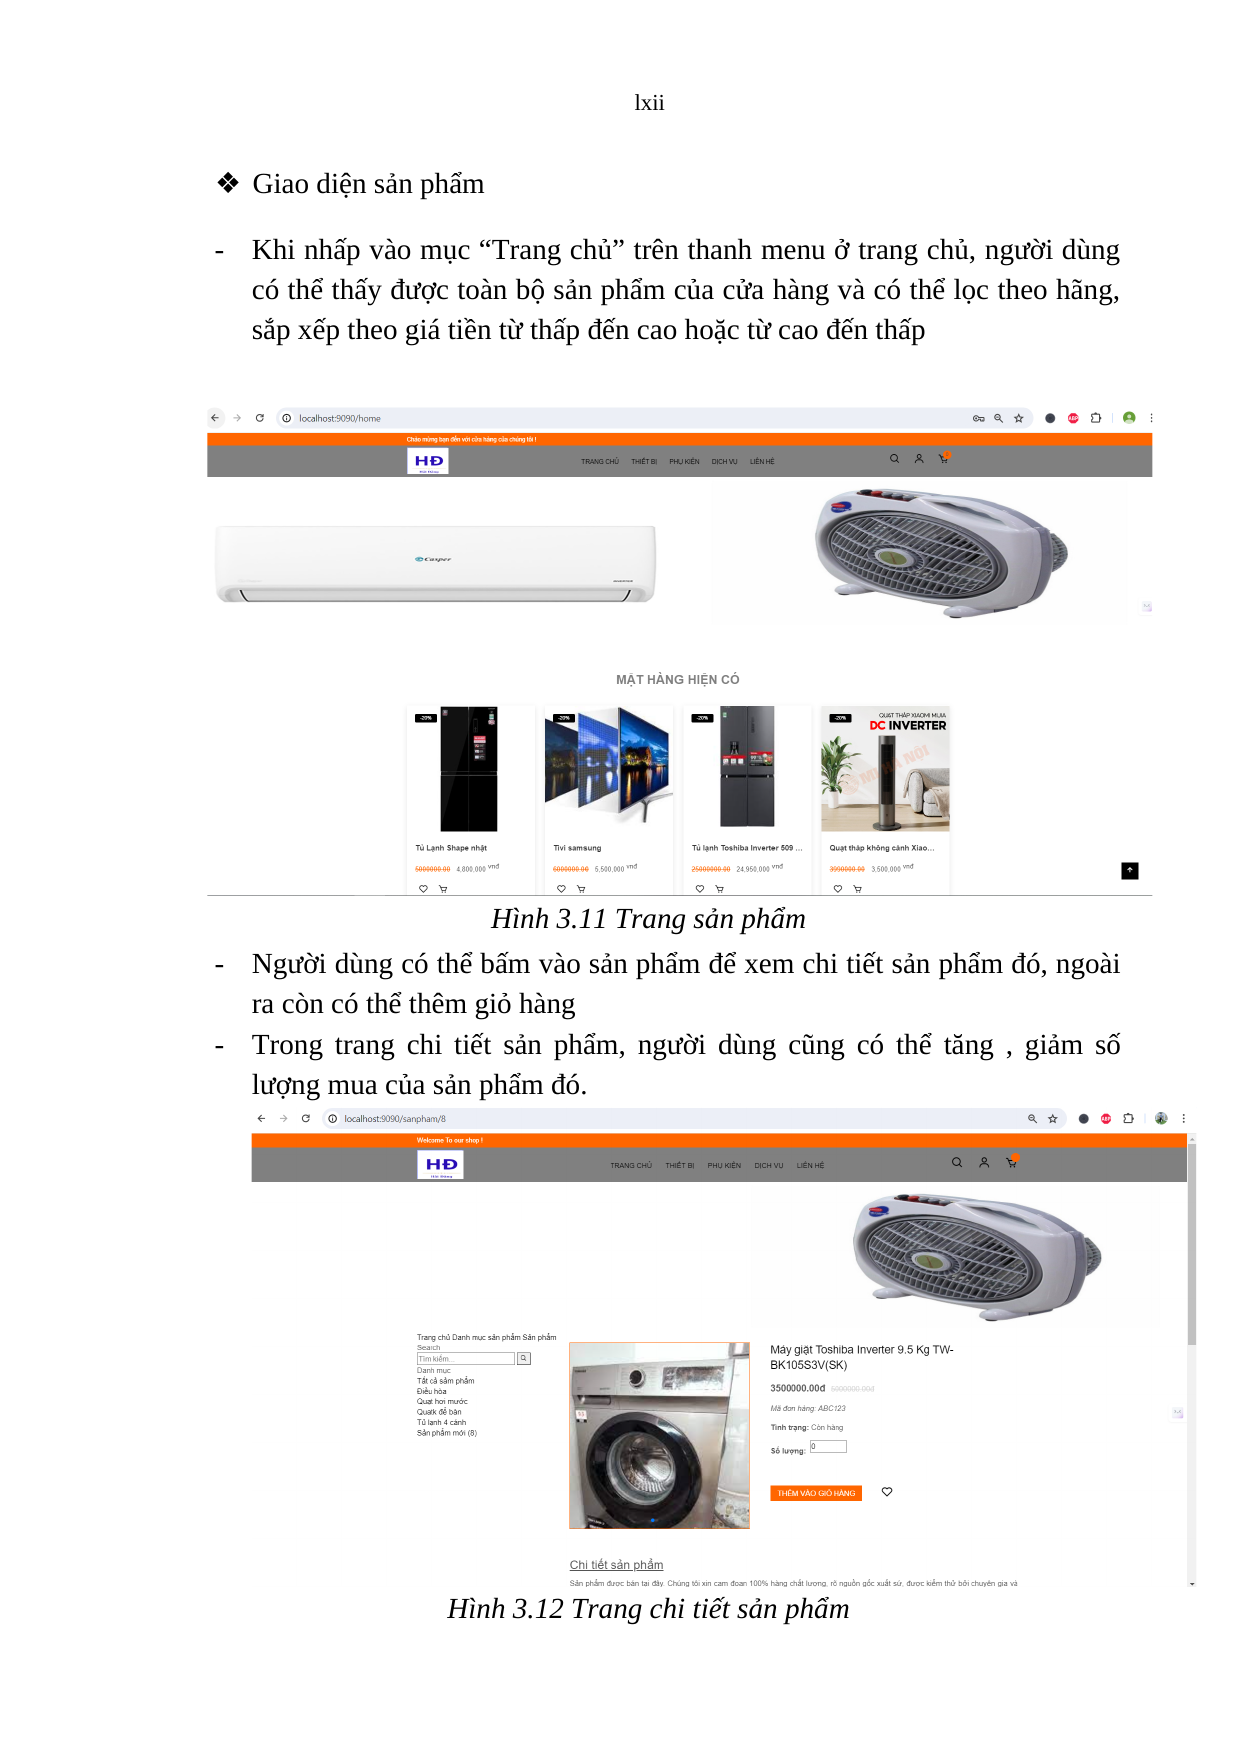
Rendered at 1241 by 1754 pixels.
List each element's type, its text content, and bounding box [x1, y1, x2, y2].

picture [207, 405, 1153, 896]
text Hình 3.12 Trang chi tiết sản phẩm [177, 1592, 1122, 1625]
picture [251, 1107, 1197, 1587]
list Người dùng có thể bấm vào sản phẩm để xem chi tiết sản phẩm đó, ngoài ra còn có thể thêm giỏ hàng [214, 946, 1122, 1020]
list Giao diện sản phẩm [215, 151, 1122, 211]
list Trong trang chi tiết sản phẩm, người dùng cũng có thể tăng , giảm số lượng mua của sản phẩm đó. [214, 1027, 1122, 1101]
list Khi nhấp vào mục “Trang chủ” trên thanh menu ở trang chủ, người dùng có thể thấy được toàn bộ sản phẩm của cửa hàng và có thể lọc theo hãng, sắp xếp theo giá tiền từ thấp đến cao hoặc từ cao đến thấp [214, 232, 1122, 346]
text Hình 3.11 Trang sản phẩm [177, 901, 1122, 935]
